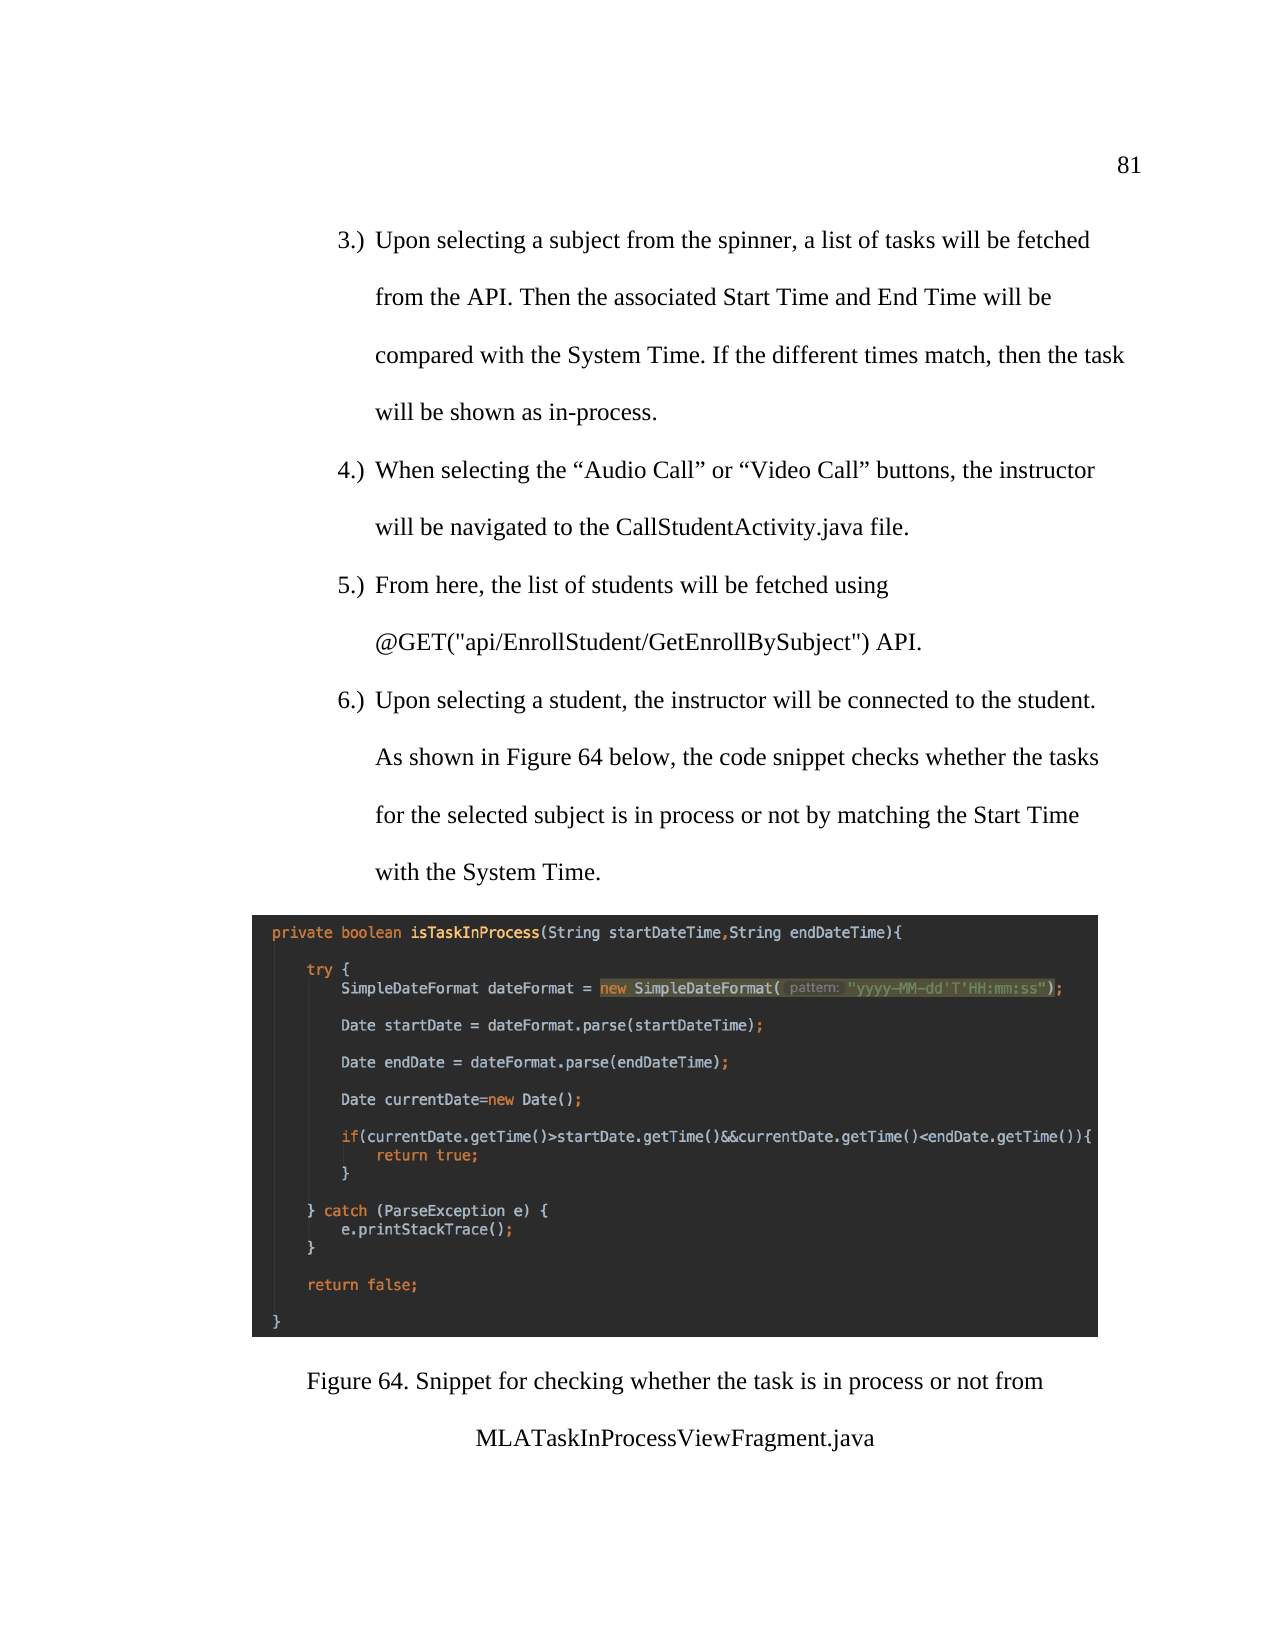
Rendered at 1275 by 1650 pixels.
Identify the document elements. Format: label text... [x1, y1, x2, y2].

text As shown in Figure 64 below, the code snippet checks whether the tasks for the selected subject is in process or not by matching the Start Time with the System Time. [375, 742, 1125, 886]
list From here, the list of students will be fetched using @GET("api/EnrollStudent/GetEnrollBySubject") API. [337, 570, 1125, 656]
list Upon selecting a student, the instructor will be connected to the student. [337, 685, 1125, 714]
text Figure 64. Snippet for checking whether the task is in process or not from MLATaskInProcessViewFragment.java [225, 1366, 1125, 1452]
list Upon selecting a subject from the spinner, a list of tasks will be fetched from the API. Then the associated Start Time and End Time will be compared with the System Time. If the different times match, then the task will be shown as in-process. [337, 225, 1125, 426]
list When selecting the “Audio Call” or “Video Call” buttons, the instructor will be navigated to the CallStudentActivity.java file. [337, 455, 1125, 541]
picture [252, 915, 1098, 1337]
